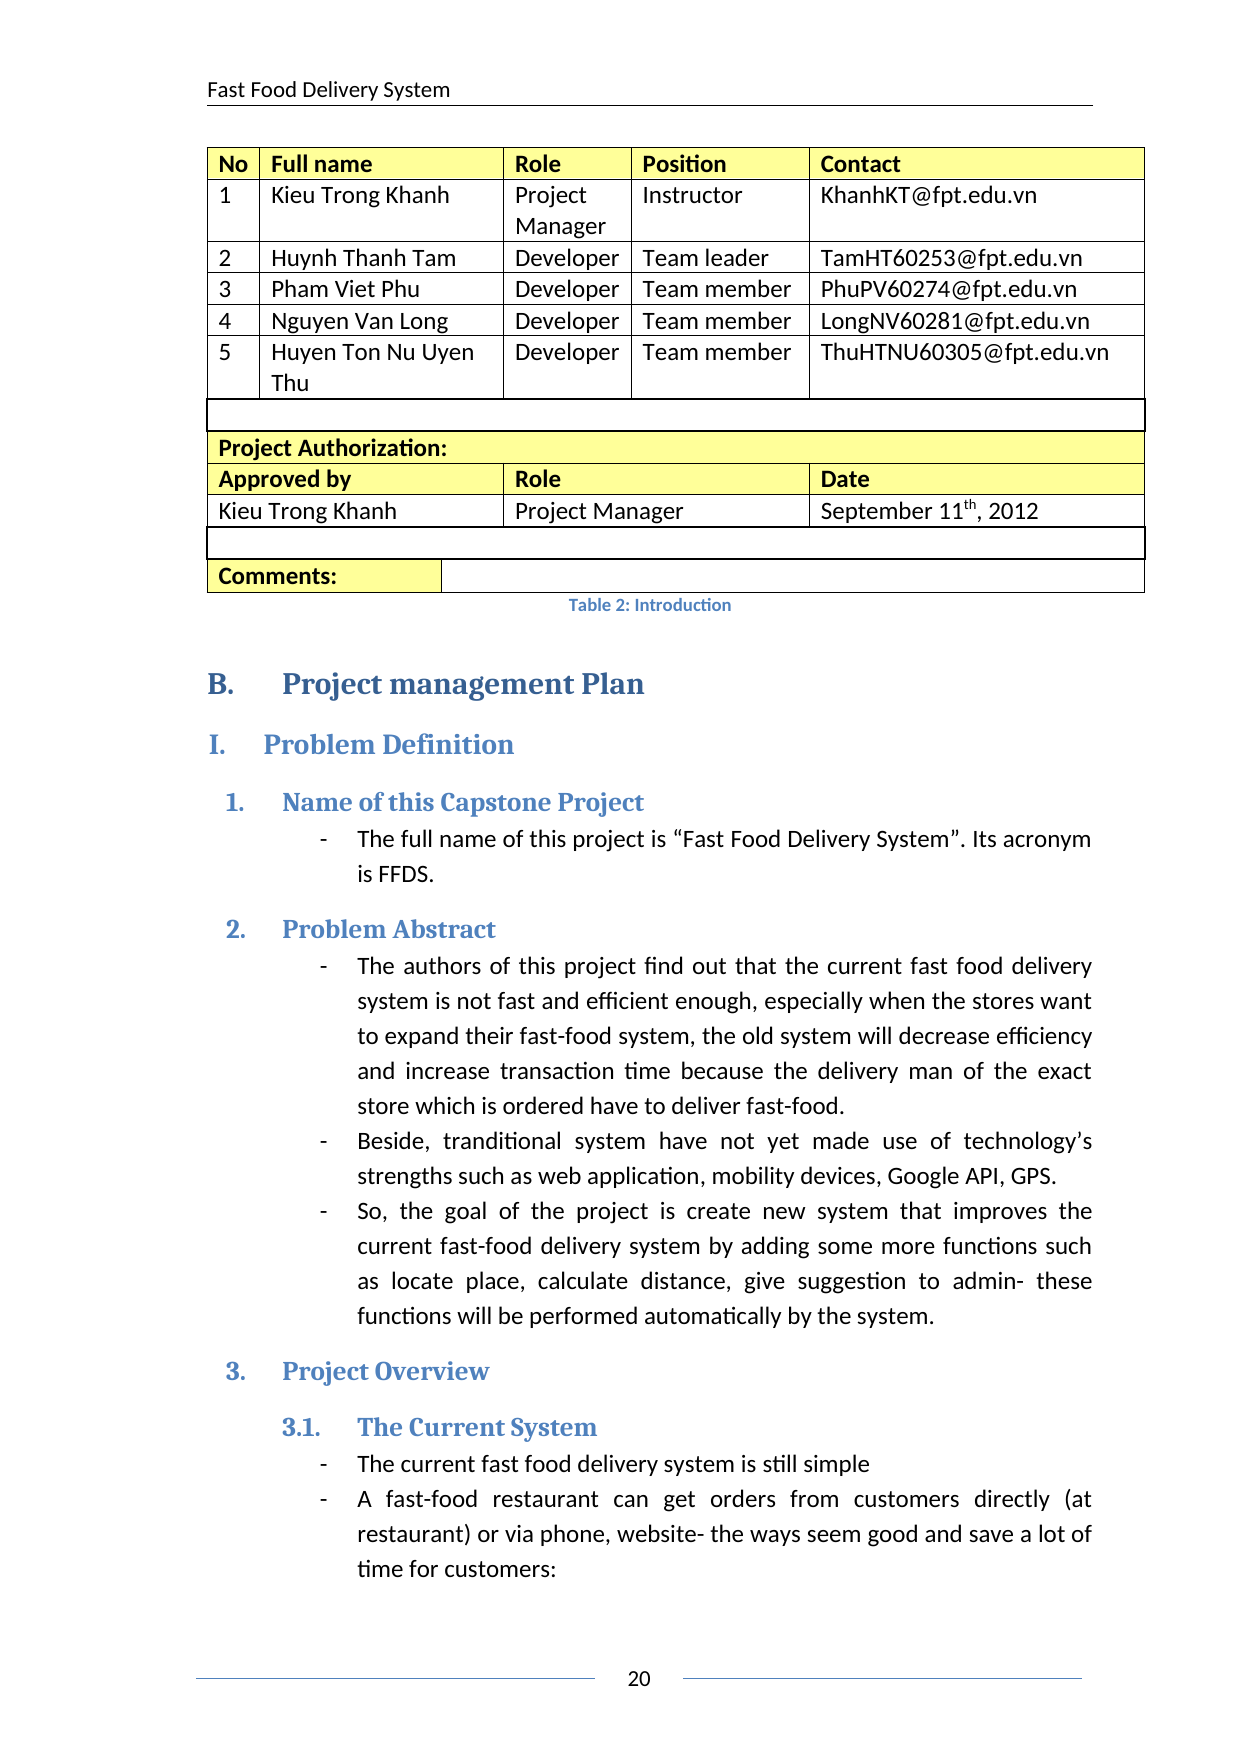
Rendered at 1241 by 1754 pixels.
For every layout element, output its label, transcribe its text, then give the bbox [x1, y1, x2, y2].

table_cell Developer [504, 242, 631, 272]
table_cell Nguyen Van Long [260, 305, 503, 335]
list The full name of this project is “Fast Food Delivery System”. Its acronym is FFDS. [319, 823, 1093, 889]
subtitle The Current System [282, 1412, 1093, 1443]
table_cell TamHT60253@fpt.edu.vn [810, 242, 1144, 272]
subtitle Project management Plan [207, 666, 1093, 702]
table_cell KhanhKT@fpt.edu.vn [810, 180, 1144, 241]
list The current fast food delivery system is still simple [319, 1448, 1093, 1478]
table_cell ThuHTNU60305@fpt.edu.vn [810, 336, 1144, 397]
table_cell [208, 528, 1144, 558]
table_cell Approved by [208, 464, 503, 494]
table_cell 4 [208, 305, 259, 335]
table_cell Comments: [208, 560, 441, 592]
table_cell No [208, 148, 259, 178]
table_cell Huynh Thanh Tam [260, 242, 503, 272]
table_cell [208, 400, 1144, 430]
table_cell Role [504, 464, 809, 494]
table_cell Pham Viet Phu [260, 273, 503, 304]
table_cell Date [810, 464, 1144, 494]
table_cell 3 [208, 273, 259, 304]
table_cell Kieu Trong Khanh [260, 180, 503, 241]
table_cell Contact [810, 148, 1144, 178]
list A fast-food restaurant can get orders from customers directly (at restaurant) or via phone, website- the ways seem good and save a lot of time for customers: [319, 1483, 1093, 1583]
subtitle Name of this Capstone Project [226, 787, 1093, 819]
table_cell Huyen Ton Nu Uyen Thu [260, 336, 503, 397]
table_cell Team member [632, 305, 809, 335]
table_cell September 11th, 2012 [810, 495, 1144, 526]
table_cell Team member [632, 336, 809, 397]
table_cell PhuPV60274@fpt.edu.vn [810, 273, 1144, 304]
table_cell [442, 560, 1144, 592]
subtitle Problem Definition [226, 728, 1093, 762]
list The authors of this project find out that the current fast food delivery system is not fast and efficient enough, especially when the stores want to expand their fast-food system, the old system will decrease efficiency and increase transaction time because the delivery man of the exact store which is ordered have to deliver fast-food. [319, 950, 1093, 1120]
text Table 2: Introduction [207, 593, 1093, 616]
table_cell Full name [260, 148, 503, 178]
subtitle Project Overview [226, 1356, 1093, 1387]
table_cell 2 [208, 242, 259, 272]
table_cell 5 [208, 336, 259, 397]
table_cell Developer [504, 305, 631, 335]
table_cell Team member [632, 273, 809, 304]
table_cell 1 [208, 180, 259, 241]
table_cell LongNV60281@fpt.edu.vn [810, 305, 1144, 335]
table_cell Position [632, 148, 809, 178]
table_cell Project Manager [504, 495, 809, 526]
table_cell Developer [504, 336, 631, 397]
list Beside, tranditional system have not yet made use of technology’s strengths such as web application, mobility devices, Google API, GPS. [319, 1125, 1093, 1190]
subtitle Problem Abstract [226, 914, 1093, 945]
table_cell Project Manager [504, 180, 631, 241]
table_cell Developer [504, 273, 631, 304]
table_cell Project Authorization: [208, 432, 1144, 463]
table_cell Role [504, 148, 631, 178]
table_cell Kieu Trong Khanh [208, 495, 503, 526]
table_cell Team leader [632, 242, 809, 272]
table_cell Instructor [632, 180, 809, 241]
list So, the goal of the project is create new system that improves the current fast-food delivery system by adding some more functions such as locate place, calculate distance, give suggestion to admin- these functions will be performed automatically by the system. [319, 1195, 1093, 1330]
